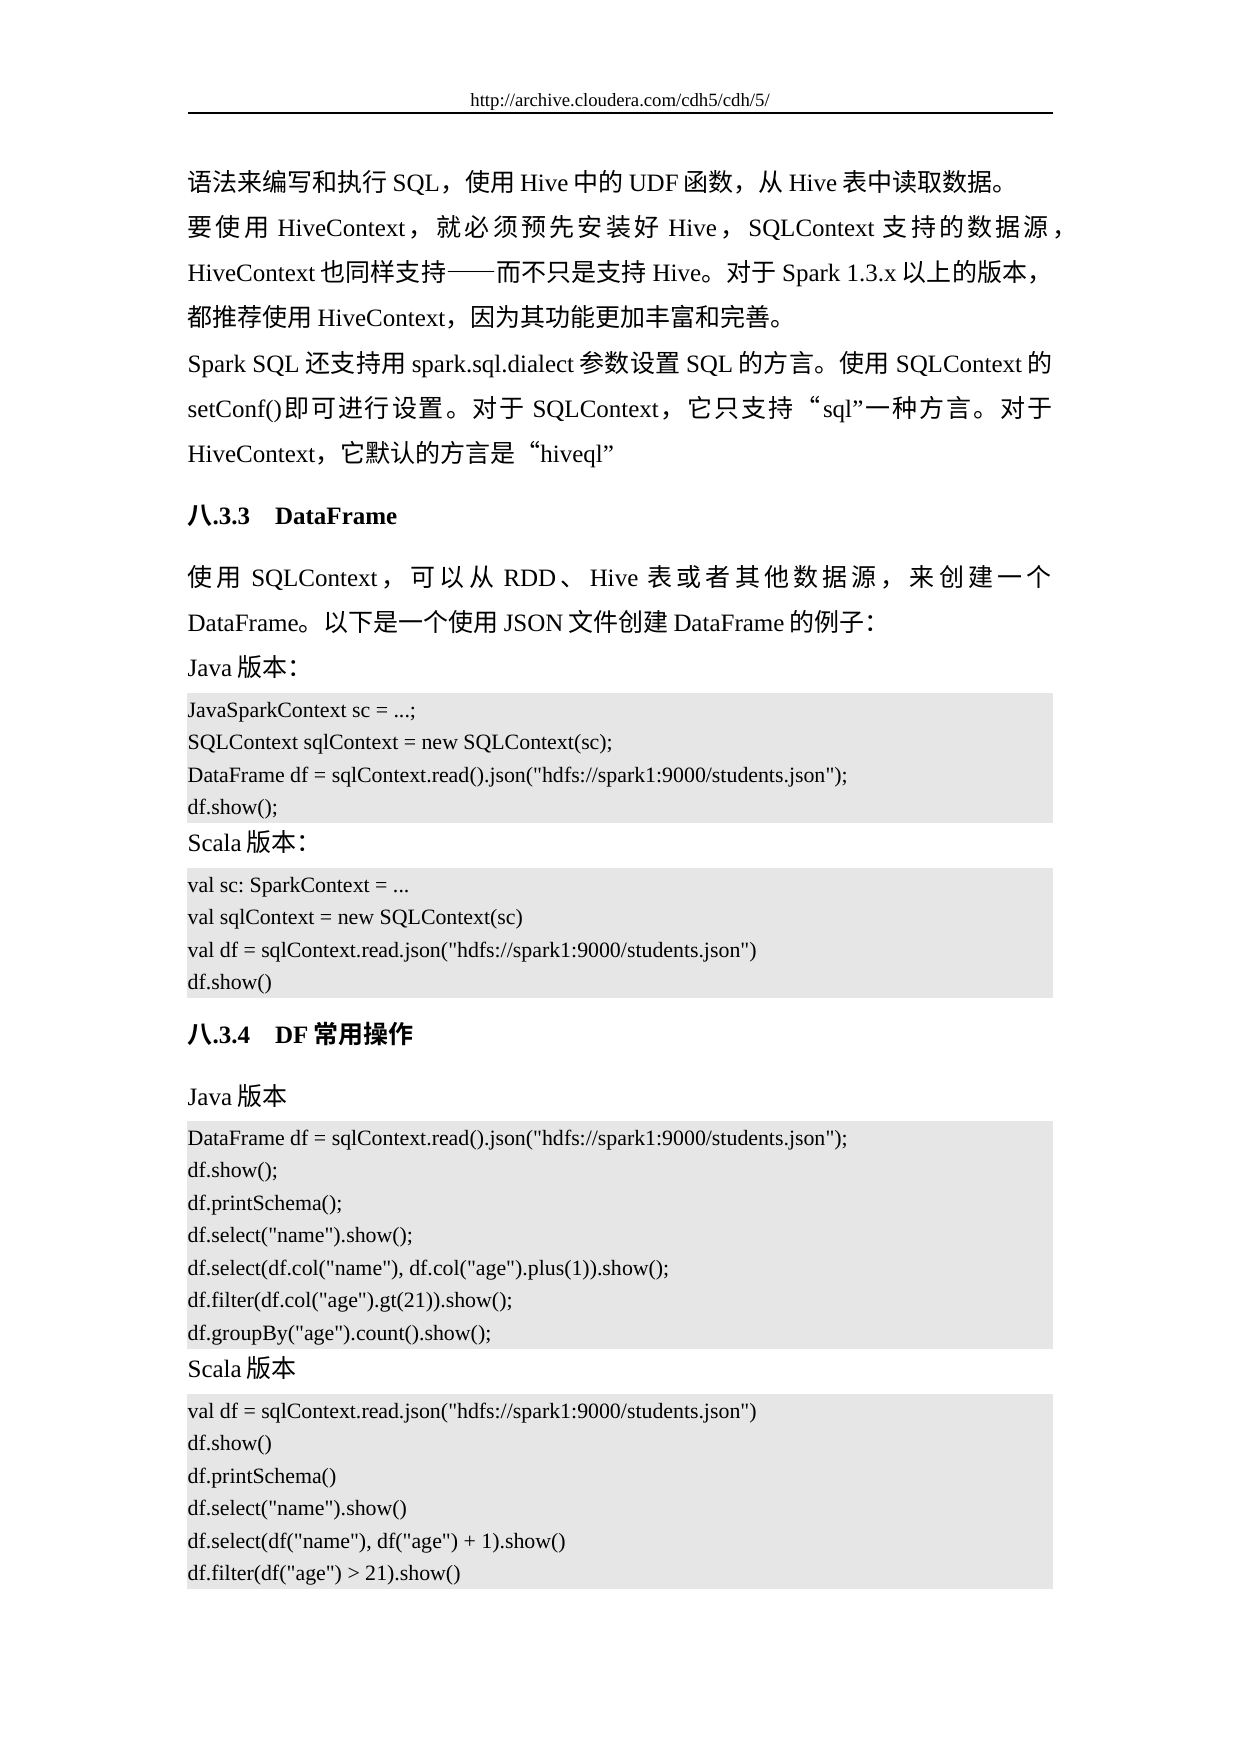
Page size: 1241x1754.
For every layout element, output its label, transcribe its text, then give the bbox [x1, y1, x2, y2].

text df.filter(df.col("age").gt(21)).show(); [187, 1284, 1053, 1316]
subtitle DataFrame [187, 495, 1053, 532]
text df.select("name").show() [187, 1492, 1053, 1524]
subtitle DF 常用操作 [187, 1014, 1053, 1051]
text val sc: SparkContext = ... [187, 868, 1053, 901]
text val sqlContext = new SQLContext(sc) [187, 901, 1053, 933]
text df.select("name").show(); [187, 1219, 1053, 1251]
text df.groupBy("age").count().show(); [187, 1316, 1053, 1349]
text df.select(df("name"), df("age") + 1).show() [187, 1524, 1053, 1557]
text df.show(); [187, 790, 1053, 823]
text 要使用HiveContext，就必须预先安装好Hive，SQLContext支持的数据源，HiveContext也同样支持——而不只是支持Hive。对于Spark 1.3.x以上的版本，都推荐使用HiveContext，因为其功能更加丰富和完善。 [187, 207, 1053, 334]
text Java版本 [187, 1076, 1053, 1112]
text 使用SQLContext，可以从RDD、Hive表或者其他数据源，来创建一个DataFrame。以下是一个使用JSON文件创建DataFrame的例子： [187, 557, 1053, 638]
text df.printSchema(); [187, 1186, 1053, 1219]
text Java版本： [187, 648, 1053, 684]
text Scala版本 [187, 1349, 1053, 1385]
text SQLContext sqlContext = new SQLContext(sc); [187, 725, 1053, 758]
text df.select(df.col("name"), df.col("age").plus(1)).show(); [187, 1251, 1053, 1284]
text df.show() [187, 1427, 1053, 1459]
text df.show() [187, 966, 1053, 998]
text df.filter(df("age") > 21).show() [187, 1557, 1053, 1589]
text JavaSparkContext sc = ...; [187, 693, 1053, 725]
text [187, 162, 1053, 198]
text val df = sqlContext.read.json("hdfs://spark1:9000/students.json") [187, 933, 1053, 966]
text DataFrame df = sqlContext.read().json("hdfs://spark1:9000/students.json"); [187, 1121, 1053, 1154]
text Scala版本： [187, 823, 1053, 859]
text df.printSchema() [187, 1459, 1053, 1492]
text DataFrame df = sqlContext.read().json("hdfs://spark1:9000/students.json"); [187, 758, 1053, 790]
text df.show(); [187, 1154, 1053, 1186]
text Spark SQL还支持用spark.sql.dialect参数设置SQL的方言。使用SQLContext的setConf()即可进行设置。对于SQLContext，它只支持“sql”一种方言。对于HiveContext，它默认的方言是“hiveql” [187, 343, 1053, 470]
text val df = sqlContext.read.json("hdfs://spark1:9000/students.json") [187, 1394, 1053, 1427]
